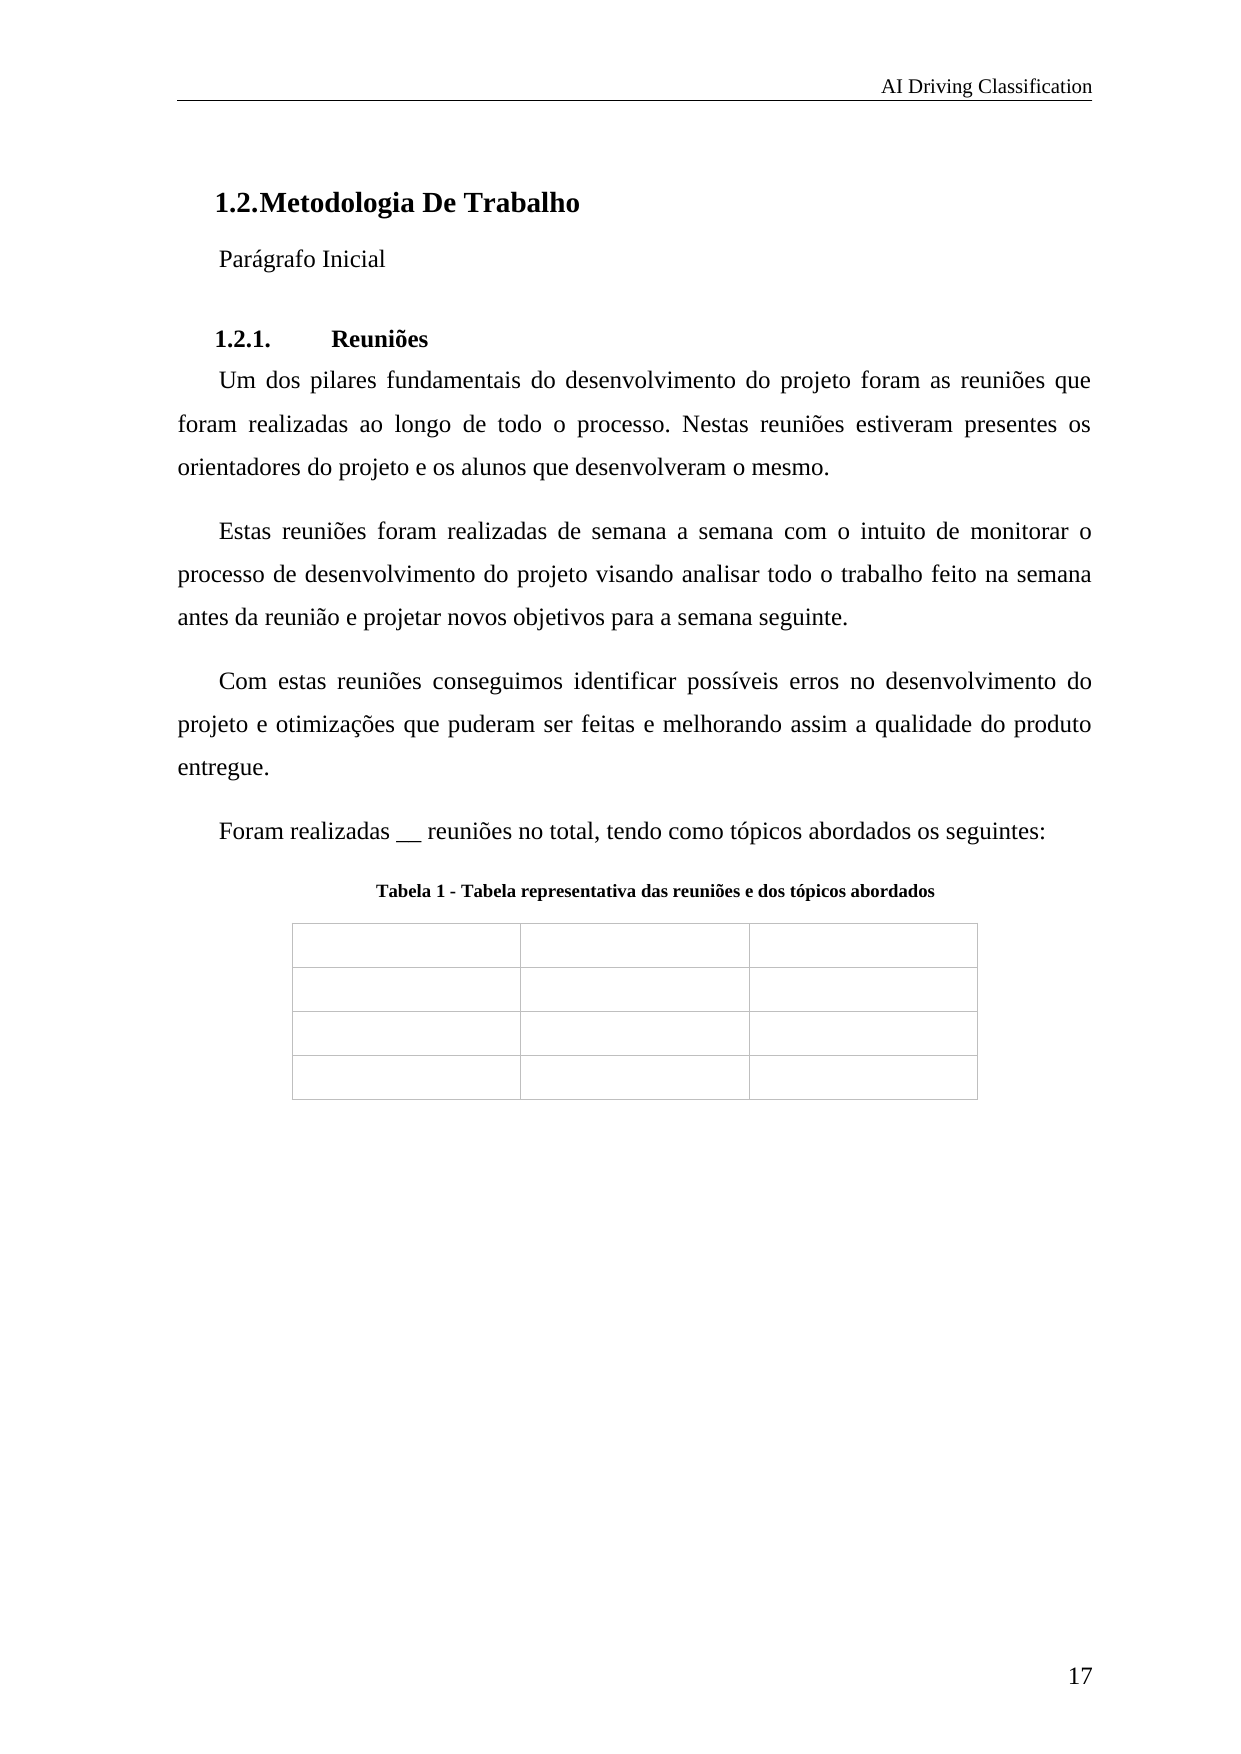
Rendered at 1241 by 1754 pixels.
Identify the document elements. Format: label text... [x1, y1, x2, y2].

text Foram realizadas __ reuniões no total, tendo como tópicos abordados os seguintes: [177, 816, 1092, 845]
table_cell [293, 1056, 520, 1099]
subtitle Reuniões [214, 324, 1092, 353]
text Um dos pilares fundamentais do desenvolvimento do projeto foram as reuniões que foram realizadas ao longo de todo o processo. Nestas reuniões estiveram presentes os orientadores do projeto e os alunos que desenvolveram o mesmo. [177, 366, 1092, 481]
table_header [293, 924, 520, 967]
table_cell [521, 1056, 749, 1099]
table_cell [521, 968, 749, 1011]
table_cell [750, 968, 977, 1011]
table_cell [750, 1012, 977, 1055]
subtitle Metodologia De Trabalho [214, 185, 1092, 219]
table_cell [293, 968, 520, 1011]
text Estas reuniões foram realizadas de semana a semana com o intuito de monitorar o processo de desenvolvimento do projeto visando analisar todo o trabalho feito na semana antes da reunião e projetar novos objetivos para a semana seguinte. [177, 516, 1092, 631]
table_header [750, 924, 977, 967]
table_header [521, 924, 749, 967]
text Tabela 1 - Tabela representativa das reuniões e dos tópicos abordados [177, 880, 1092, 902]
table_cell [750, 1056, 977, 1099]
table_cell [293, 1012, 520, 1055]
text Parágrafo Inicial [177, 244, 1092, 272]
table_cell [521, 1012, 749, 1055]
text Com estas reuniões conseguimos identificar possíveis erros no desenvolvimento do projeto e otimizações que puderam ser feitas e melhorando assim a qualidade do produto entregue. [177, 666, 1092, 781]
